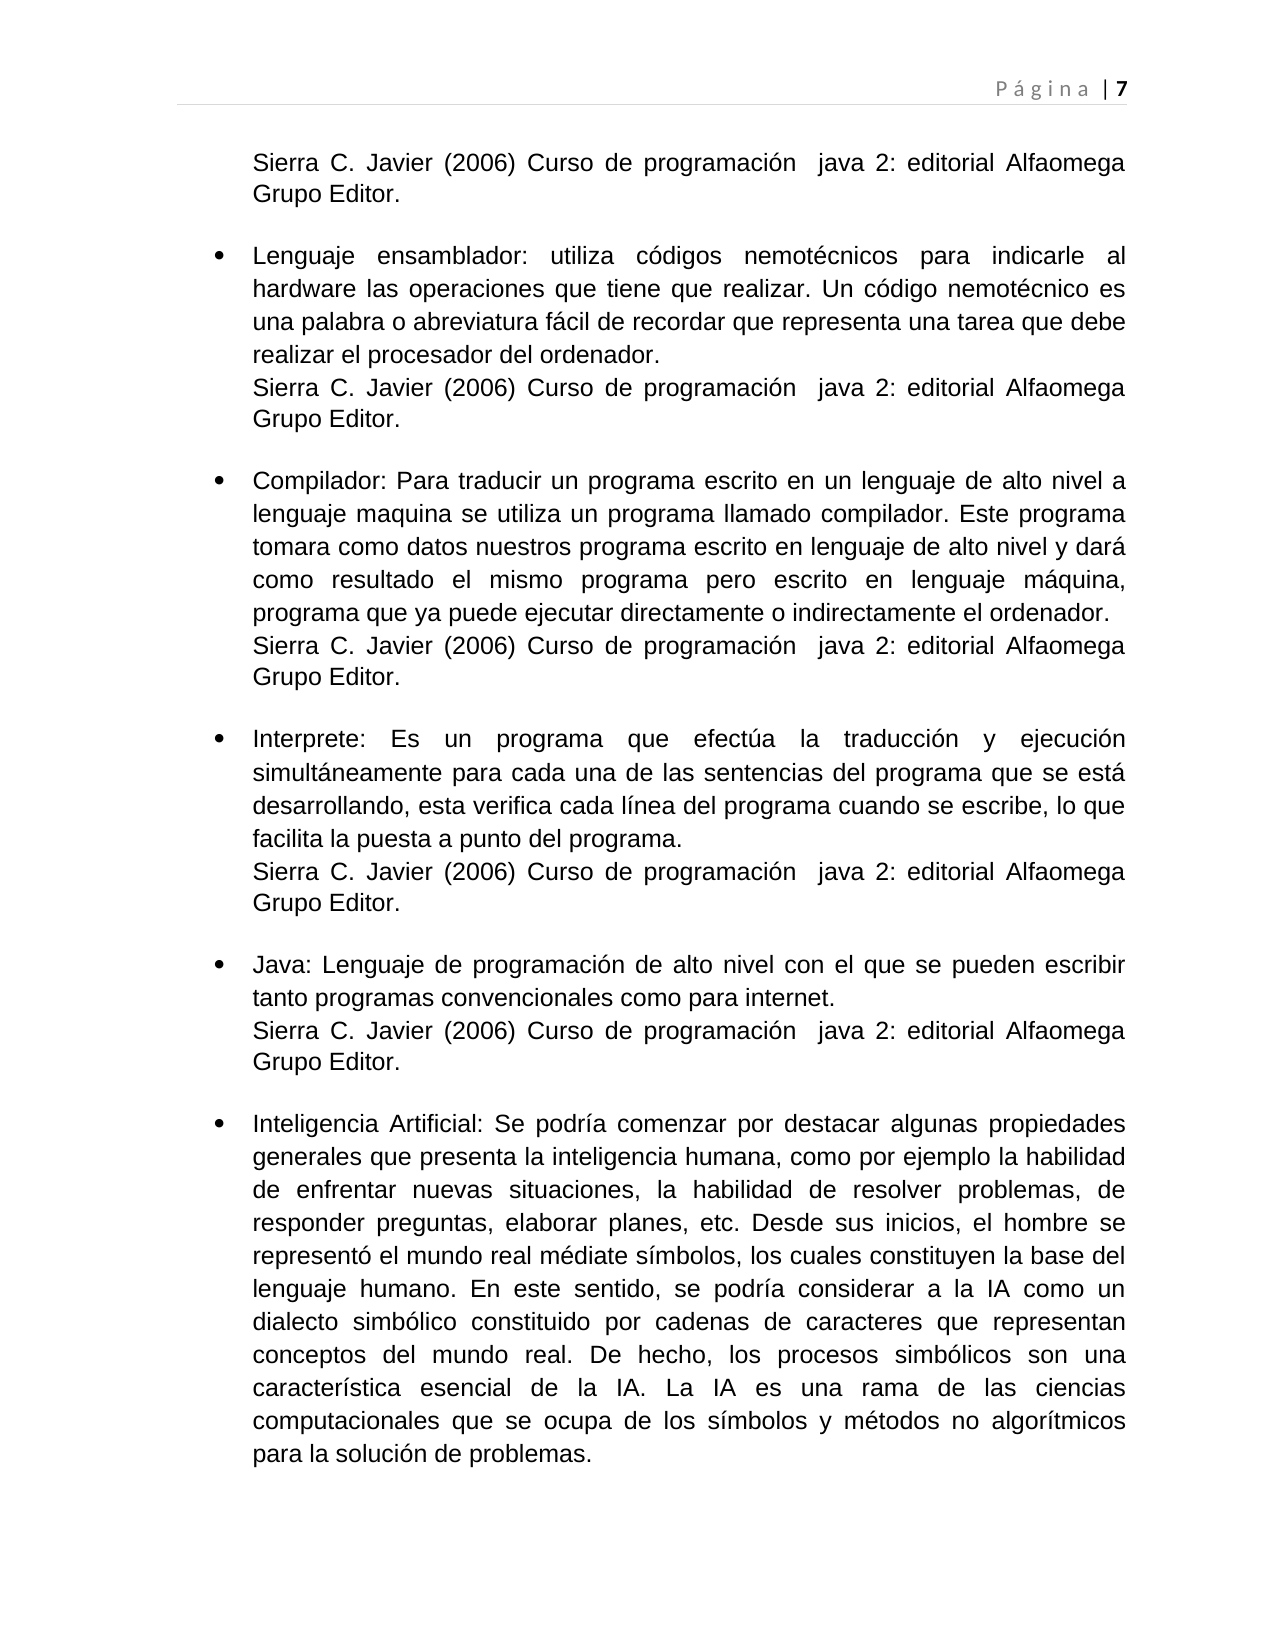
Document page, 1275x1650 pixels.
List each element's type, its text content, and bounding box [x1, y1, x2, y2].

list Lenguaje ensamblador: utiliza códigos nemotécnicos para indicarle al hardware las operaciones que tiene que realizar. Un código nemotécnico es una palabra o abreviatura fácil de recordar que representa una tarea que debe realizar el procesador del ordenador. [215, 241, 1127, 369]
list Sierra C. Javier (2006) Curso de programación java 2: editorial Alfaomega Grupo Editor. [252, 857, 1127, 916]
list Inteligencia Artificial: Se podría comenzar por destacar algunas propiedades generales que presenta la inteligencia humana, como por ejemplo la habilidad de enfrentar nuevas situaciones, la habilidad de resolver problemas, de responder preguntas, elaborar planes, etc. Desde sus inicios, el hombre se representó el mundo real médiate símbolos, los cuales constituyen la base del lenguaje humano. En este sentido, se podría considerar a la IA como un dialecto simbólico constituido por cadenas de caracteres que representan conceptos del mundo real. De hecho, los procesos simbólicos son una característica esencial de la IA. La IA es una rama de las ciencias computacionales que se ocupa de los símbolos y métodos no algorítmicos para la solución de problemas. [215, 1109, 1127, 1468]
list Sierra C. Javier (2006) Curso de programación java 2: editorial Alfaomega Grupo Editor. [252, 373, 1127, 433]
list Java: Lenguaje de programación de alto nivel con el que se pueden escribir tanto programas convencionales como para internet. [215, 950, 1127, 1012]
list Interprete: Es un programa que efectúa la traducción y ejecución simultáneamente para cada una de las sentencias del programa que se está desarrollando, esta verifica cada línea del programa cuando se escribe, lo que facilita la puesta a punto del programa. [215, 724, 1127, 852]
list Sierra C. Javier (2006) Curso de programación java 2: editorial Alfaomega Grupo Editor. [252, 1016, 1127, 1076]
list Sierra C. Javier (2006) Curso de programación java 2: editorial Alfaomega Grupo Editor. [252, 148, 1127, 207]
list Sierra C. Javier (2006) Curso de programación java 2: editorial Alfaomega Grupo Editor. [252, 631, 1127, 691]
list Compilador: Para traducir un programa escrito en un lenguaje de alto nivel a lenguaje maquina se utiliza un programa llamado compilador. Este programa tomara como datos nuestros programa escrito en lenguaje de alto nivel y dará como resultado el mismo programa pero escrito en lenguaje máquina, programa que ya puede ejecutar directamente o indirectamente el ordenador. [215, 466, 1127, 627]
